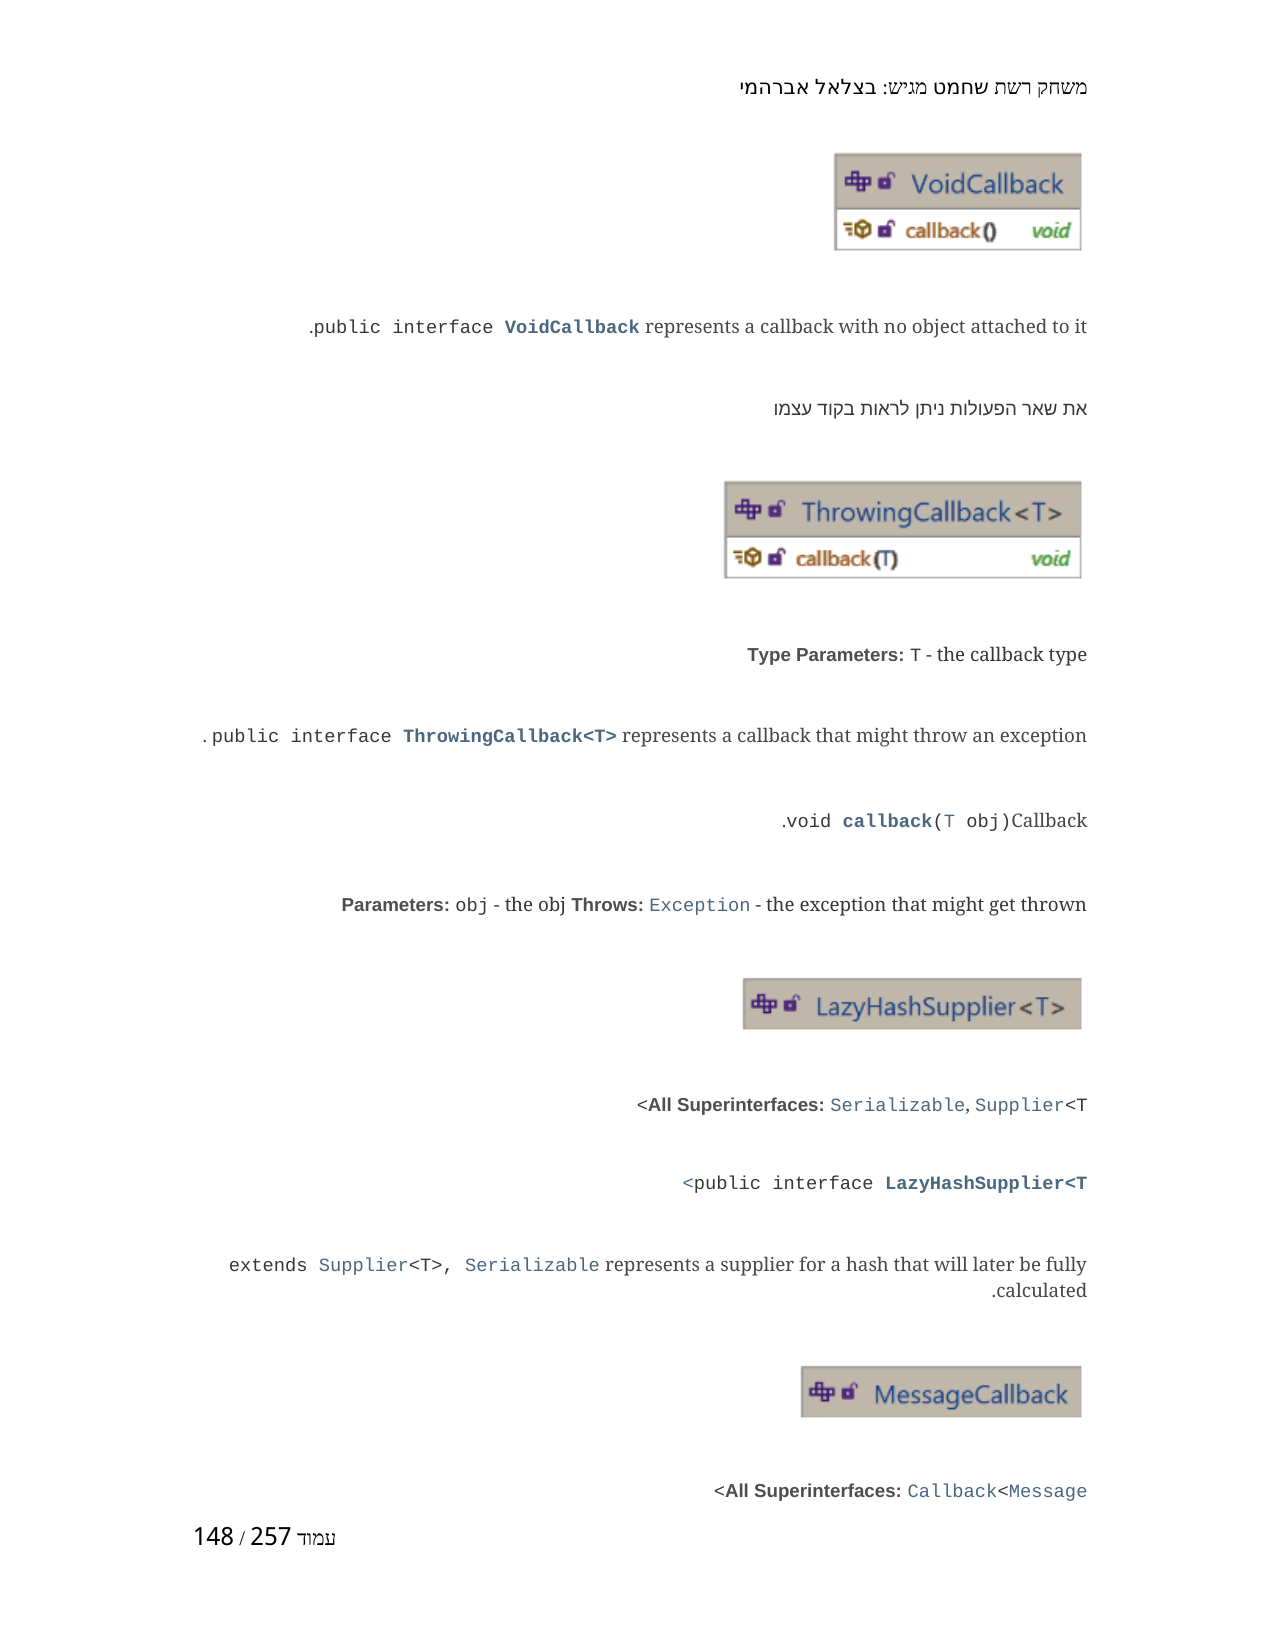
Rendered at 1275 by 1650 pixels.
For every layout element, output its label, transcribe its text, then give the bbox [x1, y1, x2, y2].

text Type Parameters: T - the callback type [187, 641, 1087, 667]
text All Superinterfaces: Callback<Message> [187, 1480, 1087, 1503]
text extends Supplier<T>, Serializable represents a supplier for a hash that will later be fully calculated. [187, 1251, 1087, 1305]
picture [795, 1361, 1088, 1424]
text public interface VoidCallback represents a callback with no object attached to it. [187, 313, 1087, 341]
text All Superinterfaces: Serializable, Supplier<T> [187, 1092, 1087, 1117]
text void callback​(T obj)Callback. [187, 807, 1087, 835]
text Parameters: obj - the obj Throws: Exception - the exception that might get thrown [187, 891, 1087, 917]
text את שאר הפעולות ניתן לראות בקוד עצמו [187, 397, 1087, 419]
picture [718, 475, 1088, 585]
text public interface LazyHashSupplier<T> [187, 1174, 1087, 1195]
picture [828, 147, 1088, 257]
picture [737, 972, 1088, 1036]
text public interface ThrowingCallback<T> represents a callback that might throw an exception . [187, 723, 1087, 751]
